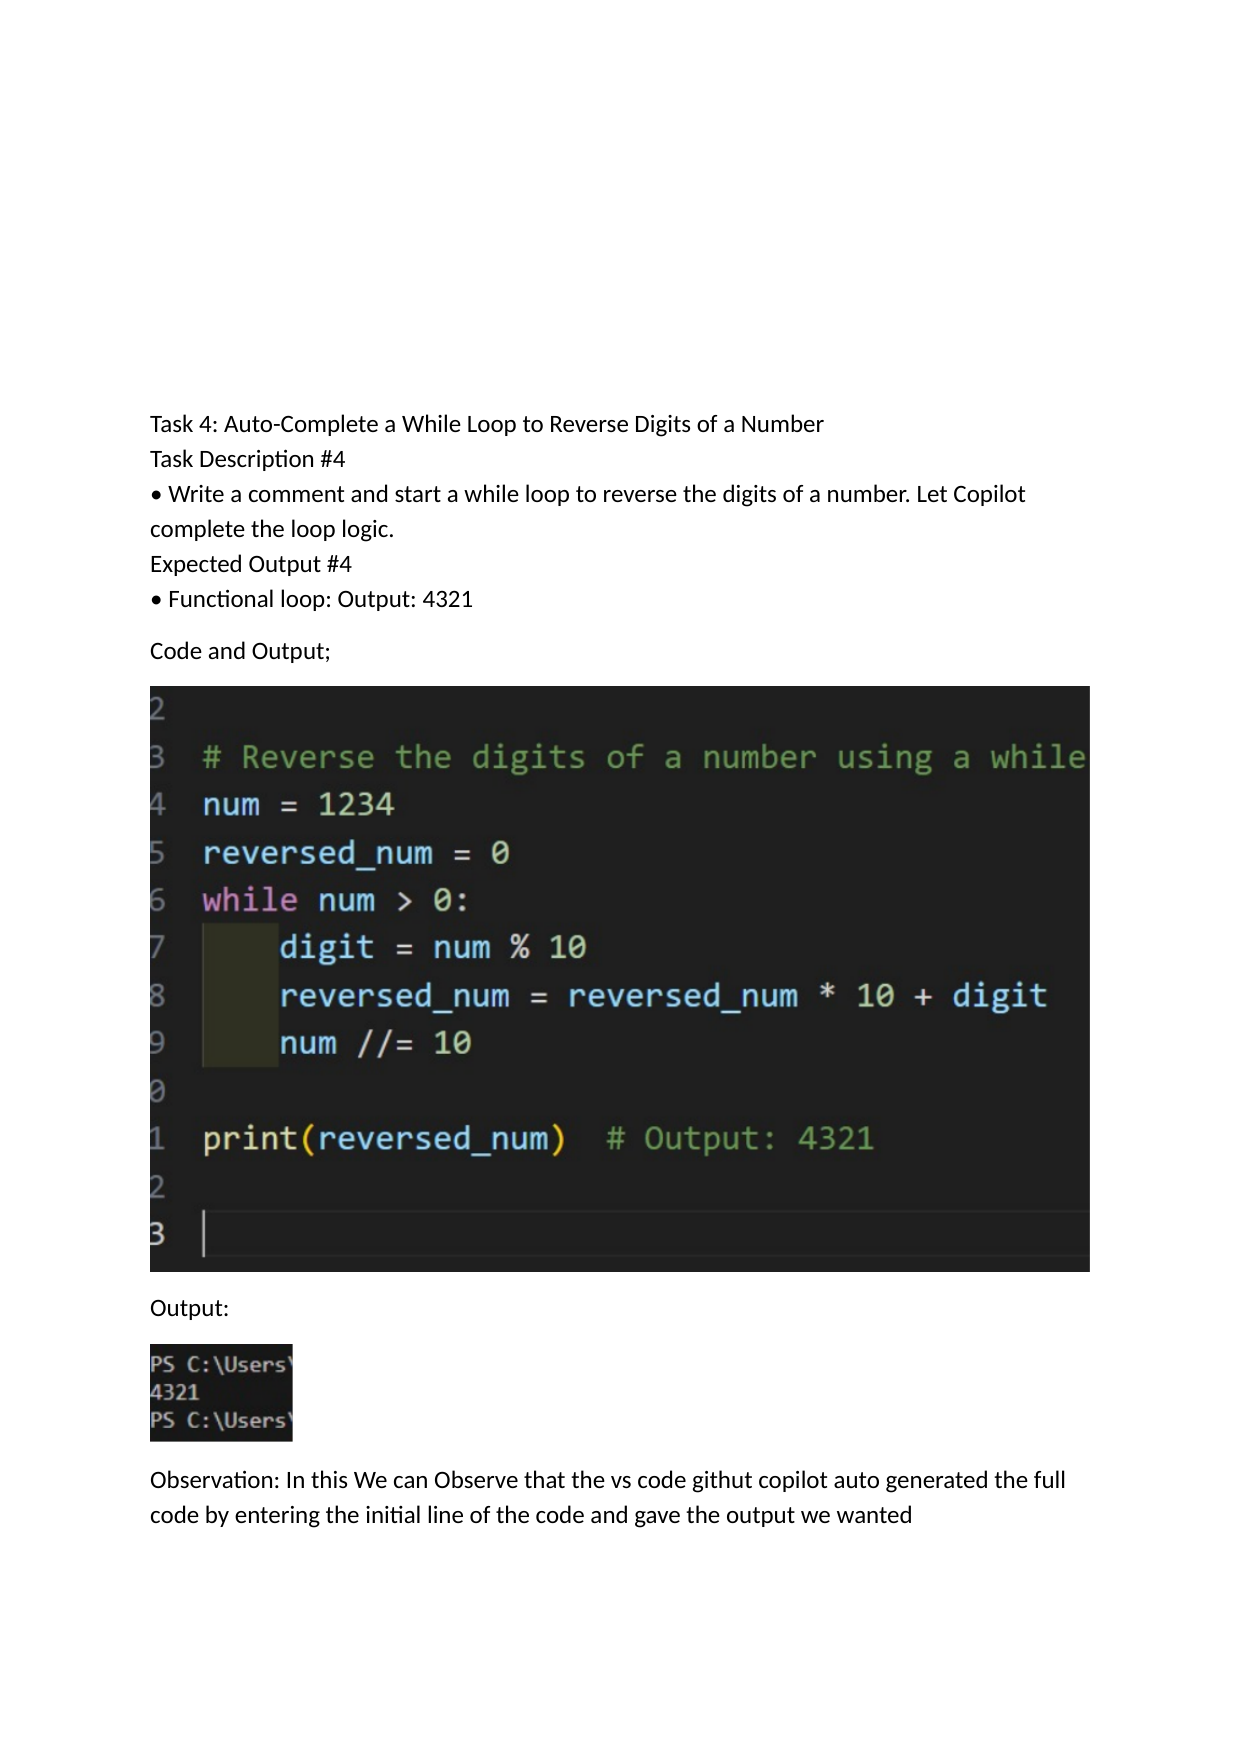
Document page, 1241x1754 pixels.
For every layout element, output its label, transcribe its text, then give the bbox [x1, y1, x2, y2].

picture [150, 1344, 294, 1443]
text Code and Output; [150, 635, 1090, 666]
text Output: [150, 1293, 1090, 1323]
text Task 4: Auto-Complete a While Loop to Reverse Digits of a Number Task Description #4 • Write a comment and start a while loop to reverse the digits of a number. Let Copilot complete the loop logic. Expected Output #4 • Functional loop: Output: 4321 [150, 408, 1090, 614]
picture [150, 686, 1091, 1272]
text Observation: In this We can Observe that the vs code githut copilot auto generated the full code by entering the initial line of the code and gave the output we wanted [150, 1464, 1090, 1530]
